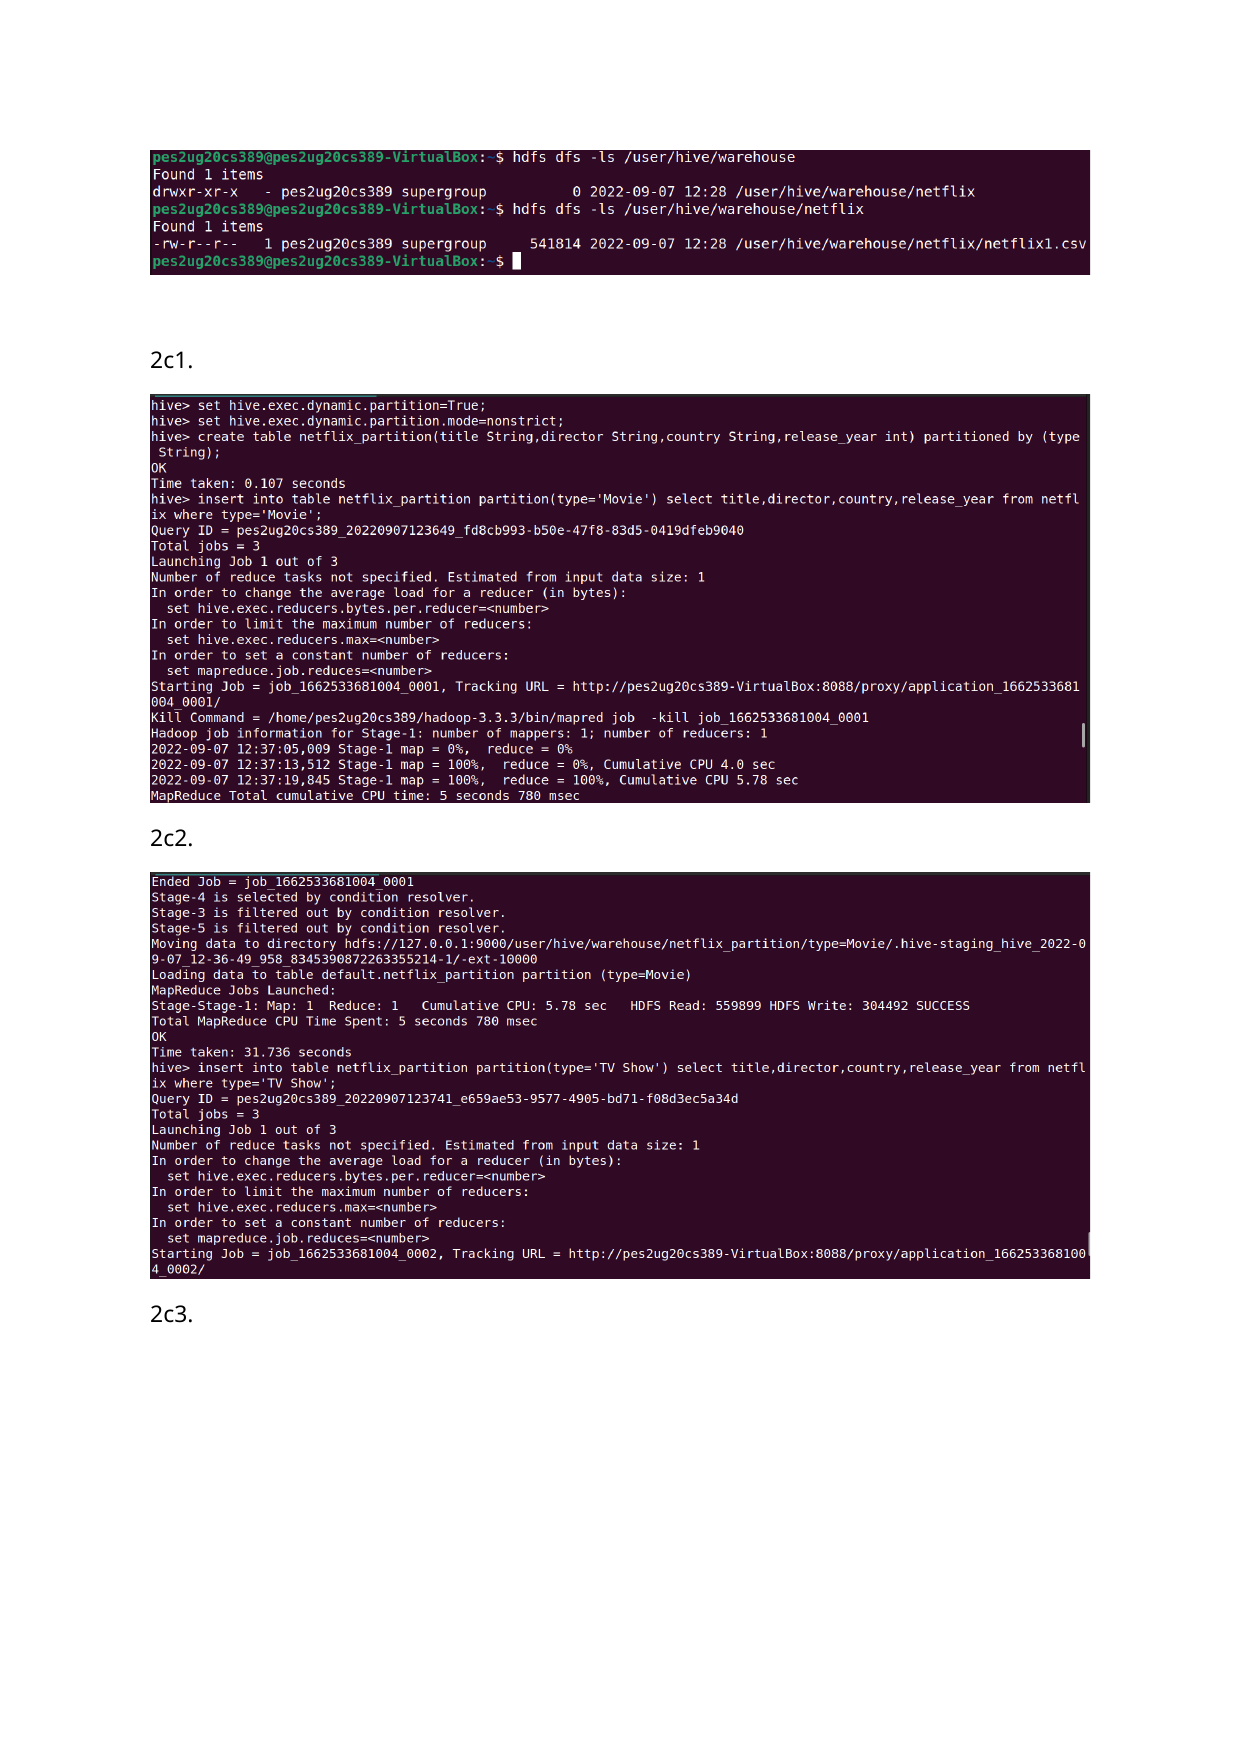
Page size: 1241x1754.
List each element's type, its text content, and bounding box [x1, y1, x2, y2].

text 2c3. [150, 1298, 1090, 1329]
picture [150, 150, 1091, 275]
picture [150, 872, 1091, 1279]
text 2c1. [150, 344, 1090, 375]
picture [150, 394, 1091, 803]
text 2c2. [150, 822, 1090, 853]
